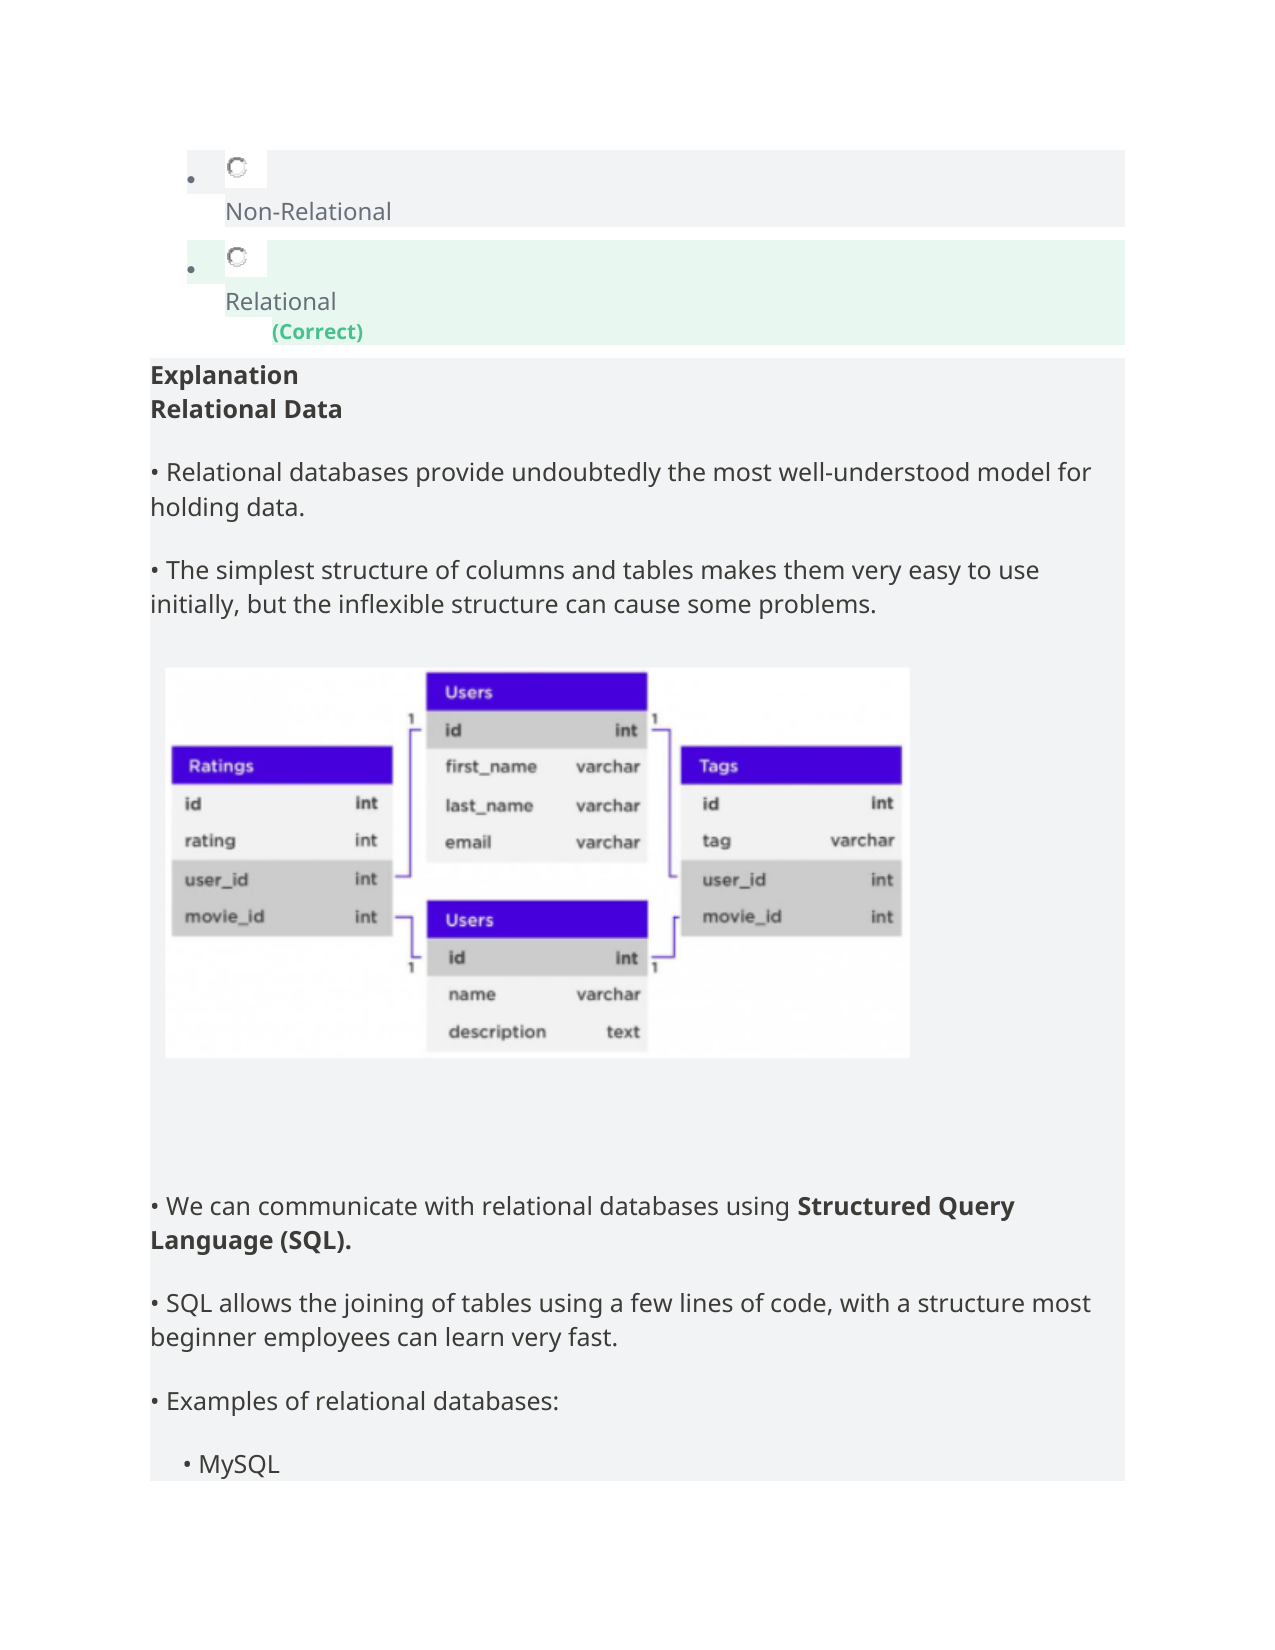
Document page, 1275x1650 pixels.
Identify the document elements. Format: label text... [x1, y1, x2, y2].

text Non-Relational [225, 194, 1125, 227]
text • The simplest structure of columns and tables makes them very easy to use initially, but the inflexible structure can cause some problems. [150, 552, 1125, 621]
text Explanation [150, 358, 1125, 392]
text • Relational databases provide undoubtedly the most well-understood model for holding data. [150, 455, 1125, 523]
list ​ [187, 240, 1125, 284]
text Relational Data [150, 392, 1125, 426]
text • MySQL [150, 1447, 1125, 1481]
text • SQL allows the joining of tables using a few lines of code, with a structure most beginner employees can learn very fast. [150, 1286, 1125, 1354]
text • We can communicate with relational databases using Structured Query Language (SQL). [150, 1189, 1125, 1257]
text Relational [225, 284, 1125, 317]
picture [150, 649, 943, 1063]
text • Examples of relational databases: [150, 1383, 1125, 1417]
list ​ [187, 150, 1125, 194]
text (Correct) [272, 317, 1125, 345]
